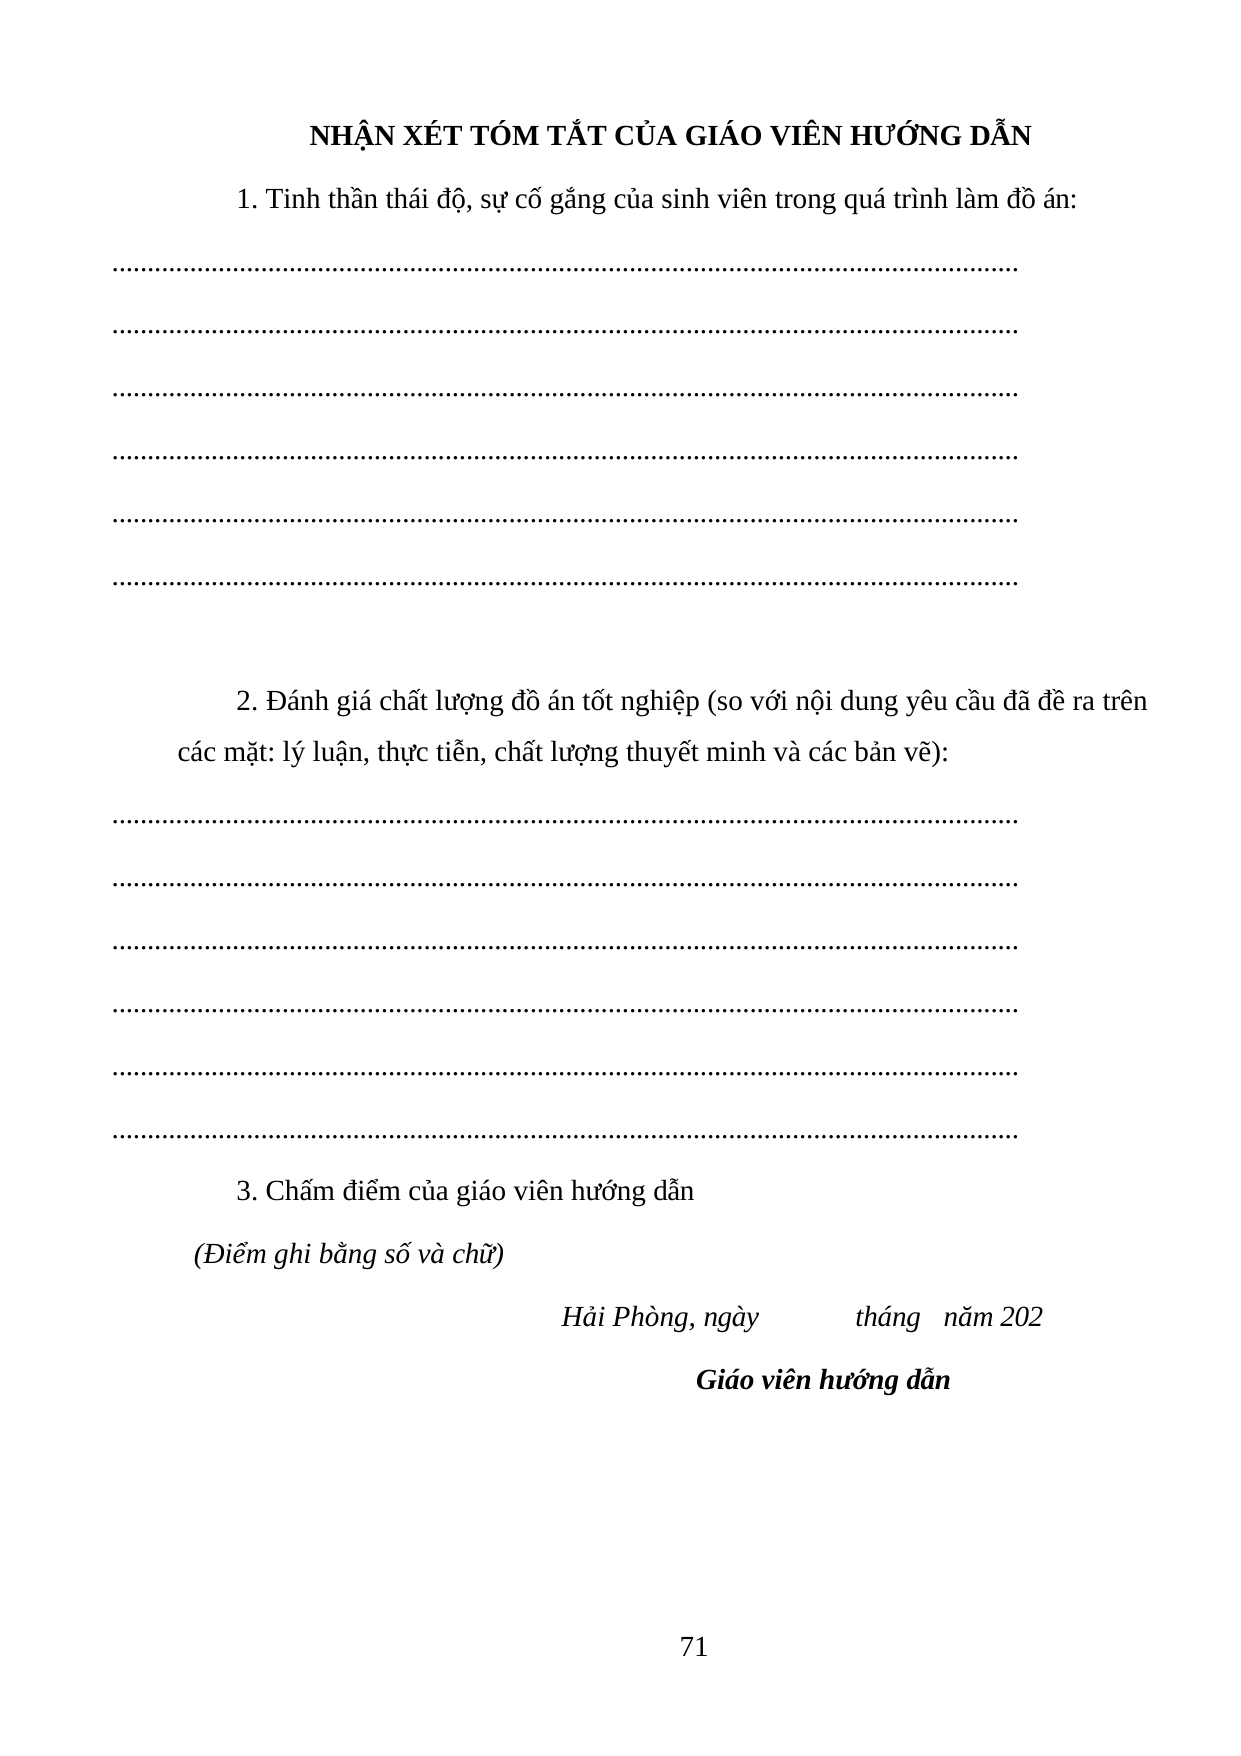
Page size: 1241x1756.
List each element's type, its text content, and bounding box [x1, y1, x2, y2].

text ................................................................................................................................ [111, 1048, 1153, 1081]
text Hải Phòng, ngày tháng năm 202 [561, 1299, 1153, 1333]
text ................................................................................................................................ [111, 432, 1153, 466]
text ................................................................................................................................ [111, 985, 1153, 1019]
text Giáo viên hướng dẫn [696, 1362, 1153, 1396]
text ................................................................................................................................ [111, 797, 1153, 830]
text ................................................................................................................................ [111, 306, 1153, 340]
text ................................................................................................................................ [111, 495, 1153, 528]
subtitle NHẬN XÉT TÓM TẮT CỦA GIÁO VIÊN HƯỚNG DẪN [189, 118, 1153, 151]
text ................................................................................................................................ [111, 859, 1153, 893]
text ................................................................................................................................ [111, 1111, 1153, 1144]
text ................................................................................................................................ [111, 558, 1153, 591]
text ................................................................................................................................ [111, 369, 1153, 403]
list Chấm điểm của giáo viên hướng dẫn [236, 1173, 1153, 1207]
text ................................................................................................................................ [111, 922, 1153, 956]
list Tinh thần thái độ, sự cố gắng của sinh viên trong quá trình làm đồ án: [236, 181, 1153, 214]
text (Điểm ghi bằng số và chữ) [194, 1236, 1153, 1270]
list Đánh giá chất lượng đồ án tốt nghiệp (so với nội dung yêu cầu đã đề ra trên các mặt: lý luận, thực tiễn, chất lượng thuyết minh và các bản vẽ): [177, 683, 1153, 767]
text ................................................................................................................................ [111, 244, 1153, 277]
